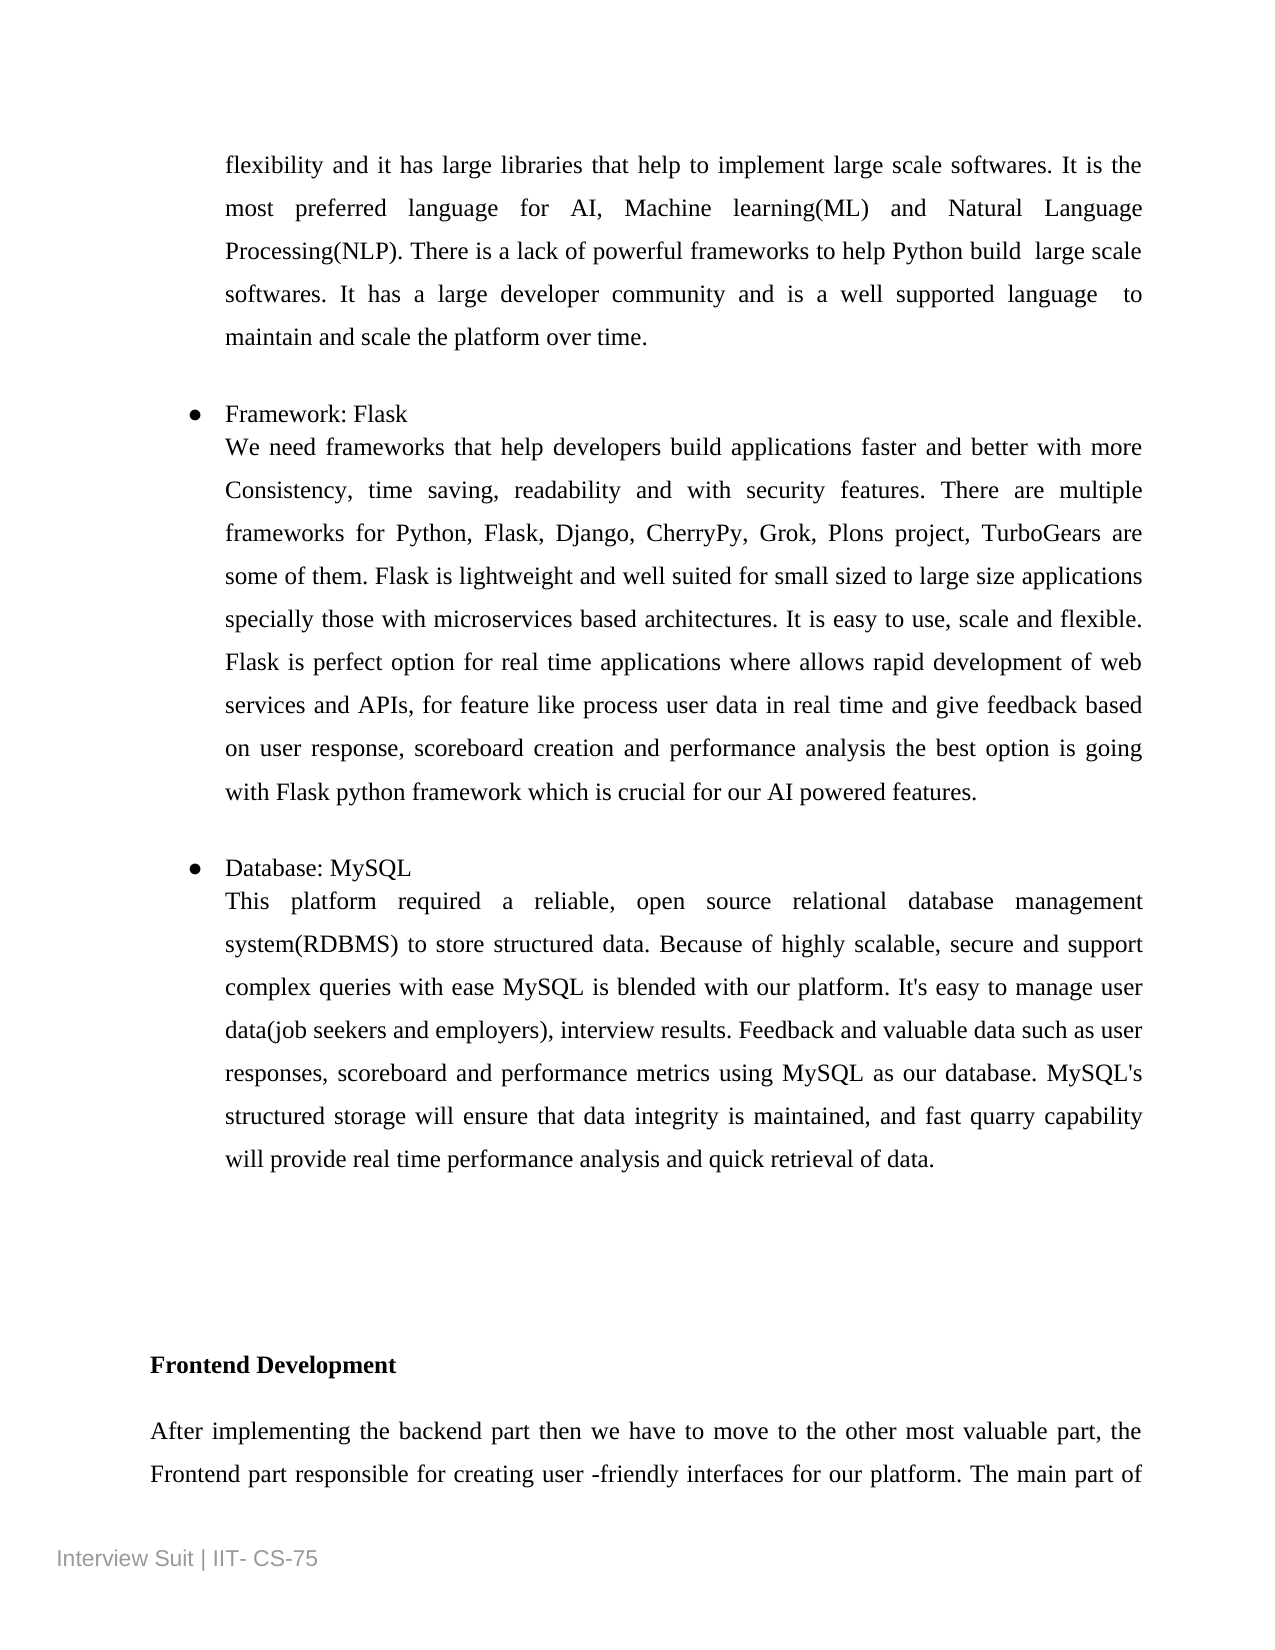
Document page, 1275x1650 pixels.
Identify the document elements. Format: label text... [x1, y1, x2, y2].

text This platform required a reliable, open source relational database management system(RDBMS) to store structured data. Because of highly scalable, secure and support complex queries with ease MySQL is blended with our platform. It's easy to manage user data(job seekers and employers), interview results. Feedback and valuable data such as user responses, scoreboard and performance metrics using MySQL as our database. MySQL's structured storage will ensure that data integrity is maintained, and fast quarry capability will provide real time performance analysis and quick retrieval of data. [225, 886, 1144, 1173]
list Framework: Flask [187, 399, 1144, 427]
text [225, 150, 1144, 351]
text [150, 1416, 1144, 1488]
text We need frameworks that help developers build applications faster and better with more Consistency, time saving, readability and with security features. There are multiple frameworks for Python, Flask, Django, CherryPy, Grok, Plons project, TurboGears are some of them. Flask is lightweight and well suited for small sized to large size applications specially those with microservices based architectures. It is easy to use, scale and flexible. Flask is perfect option for real time applications where allows rapid development of web services and APIs, for feature like process user data in real time and give feedback based on user response, scoreboard creation and performance analysis the best option is going with Flask python framework which is crucial for our AI powered features. [225, 432, 1144, 805]
list Database: MySQL [187, 853, 1144, 882]
text Frontend Development [150, 1350, 1144, 1379]
